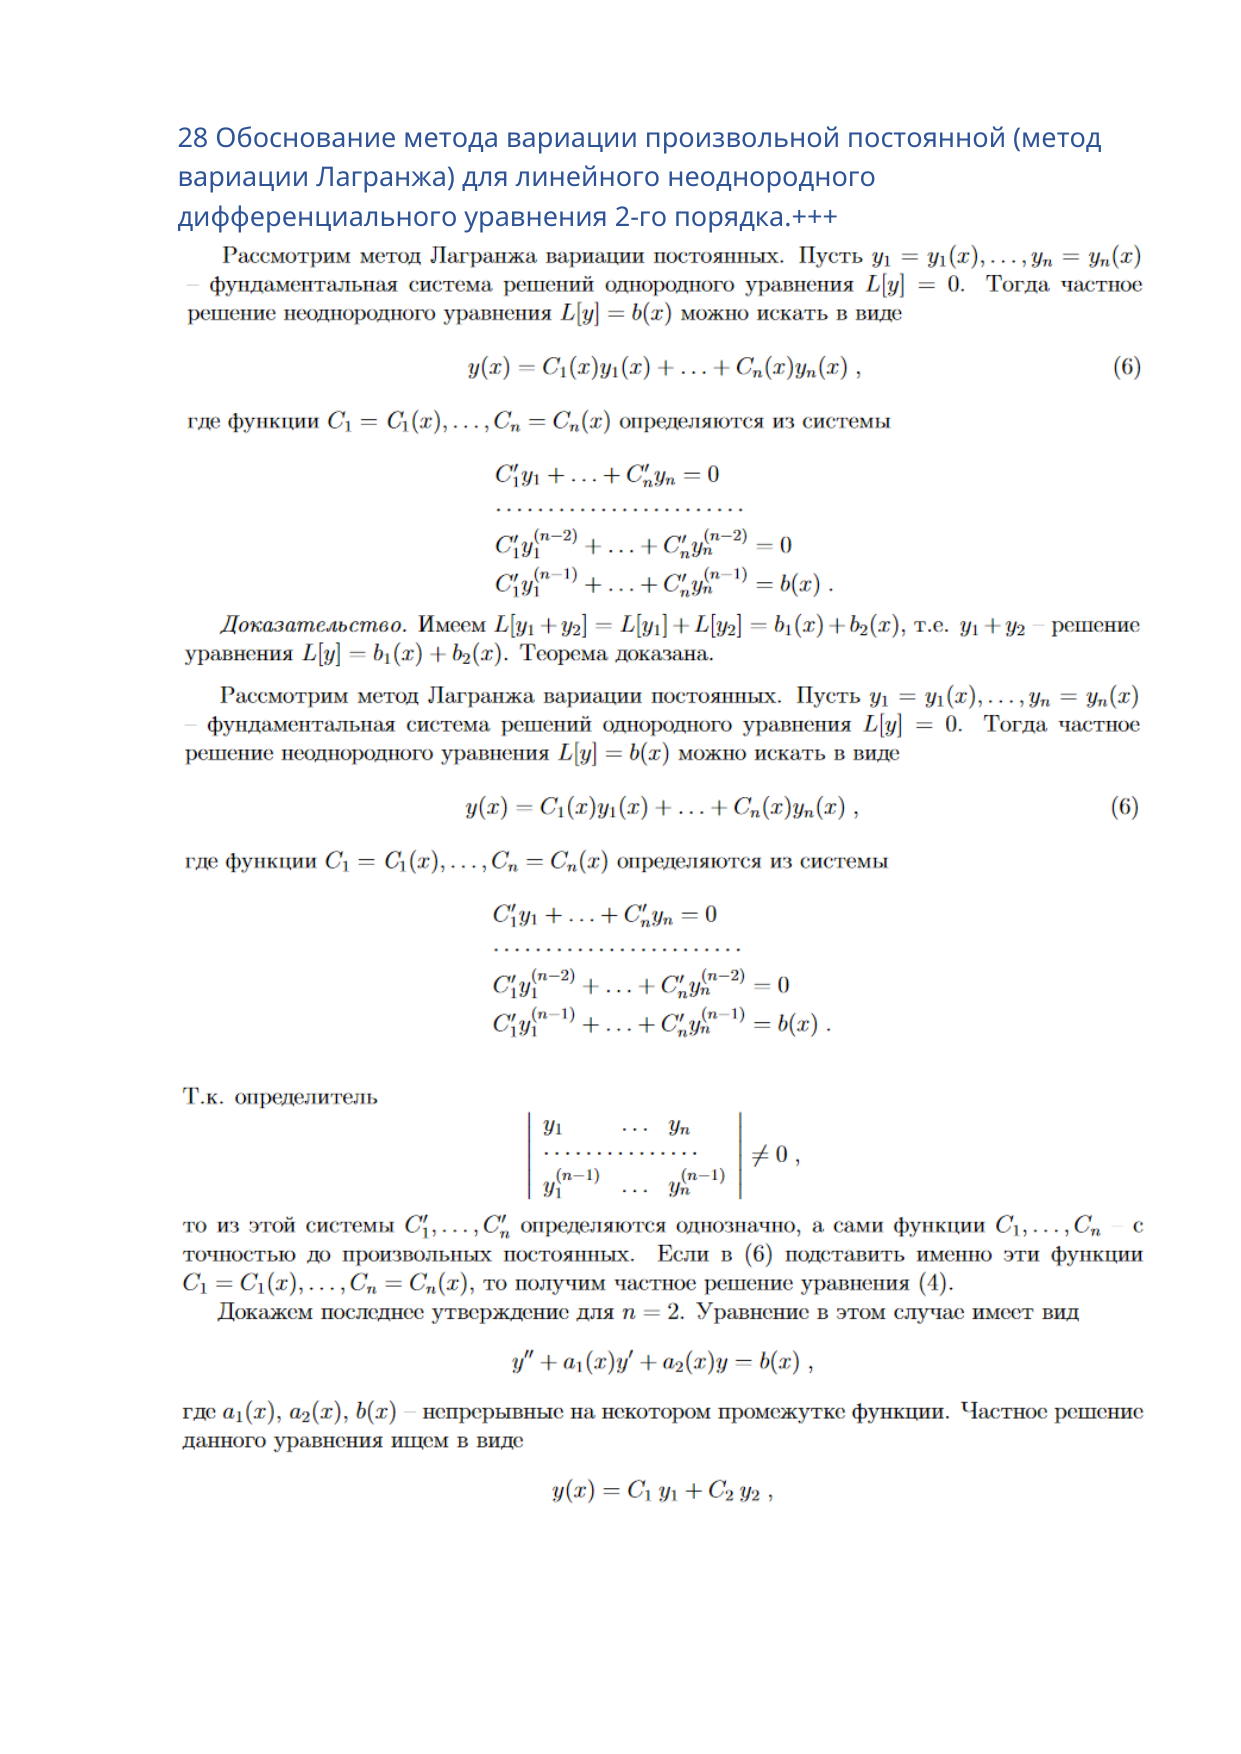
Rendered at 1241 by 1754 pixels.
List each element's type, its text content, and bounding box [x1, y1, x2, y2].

subtitle 28 Обоснование метода вариации произвольной постоянной (метод вариации Лагранжа) для линейного неоднородного дифференциального уравнения 2-го порядка.+++ [177, 118, 1152, 234]
picture [177, 237, 1152, 606]
picture [177, 608, 1152, 1059]
picture [177, 1077, 1152, 1511]
